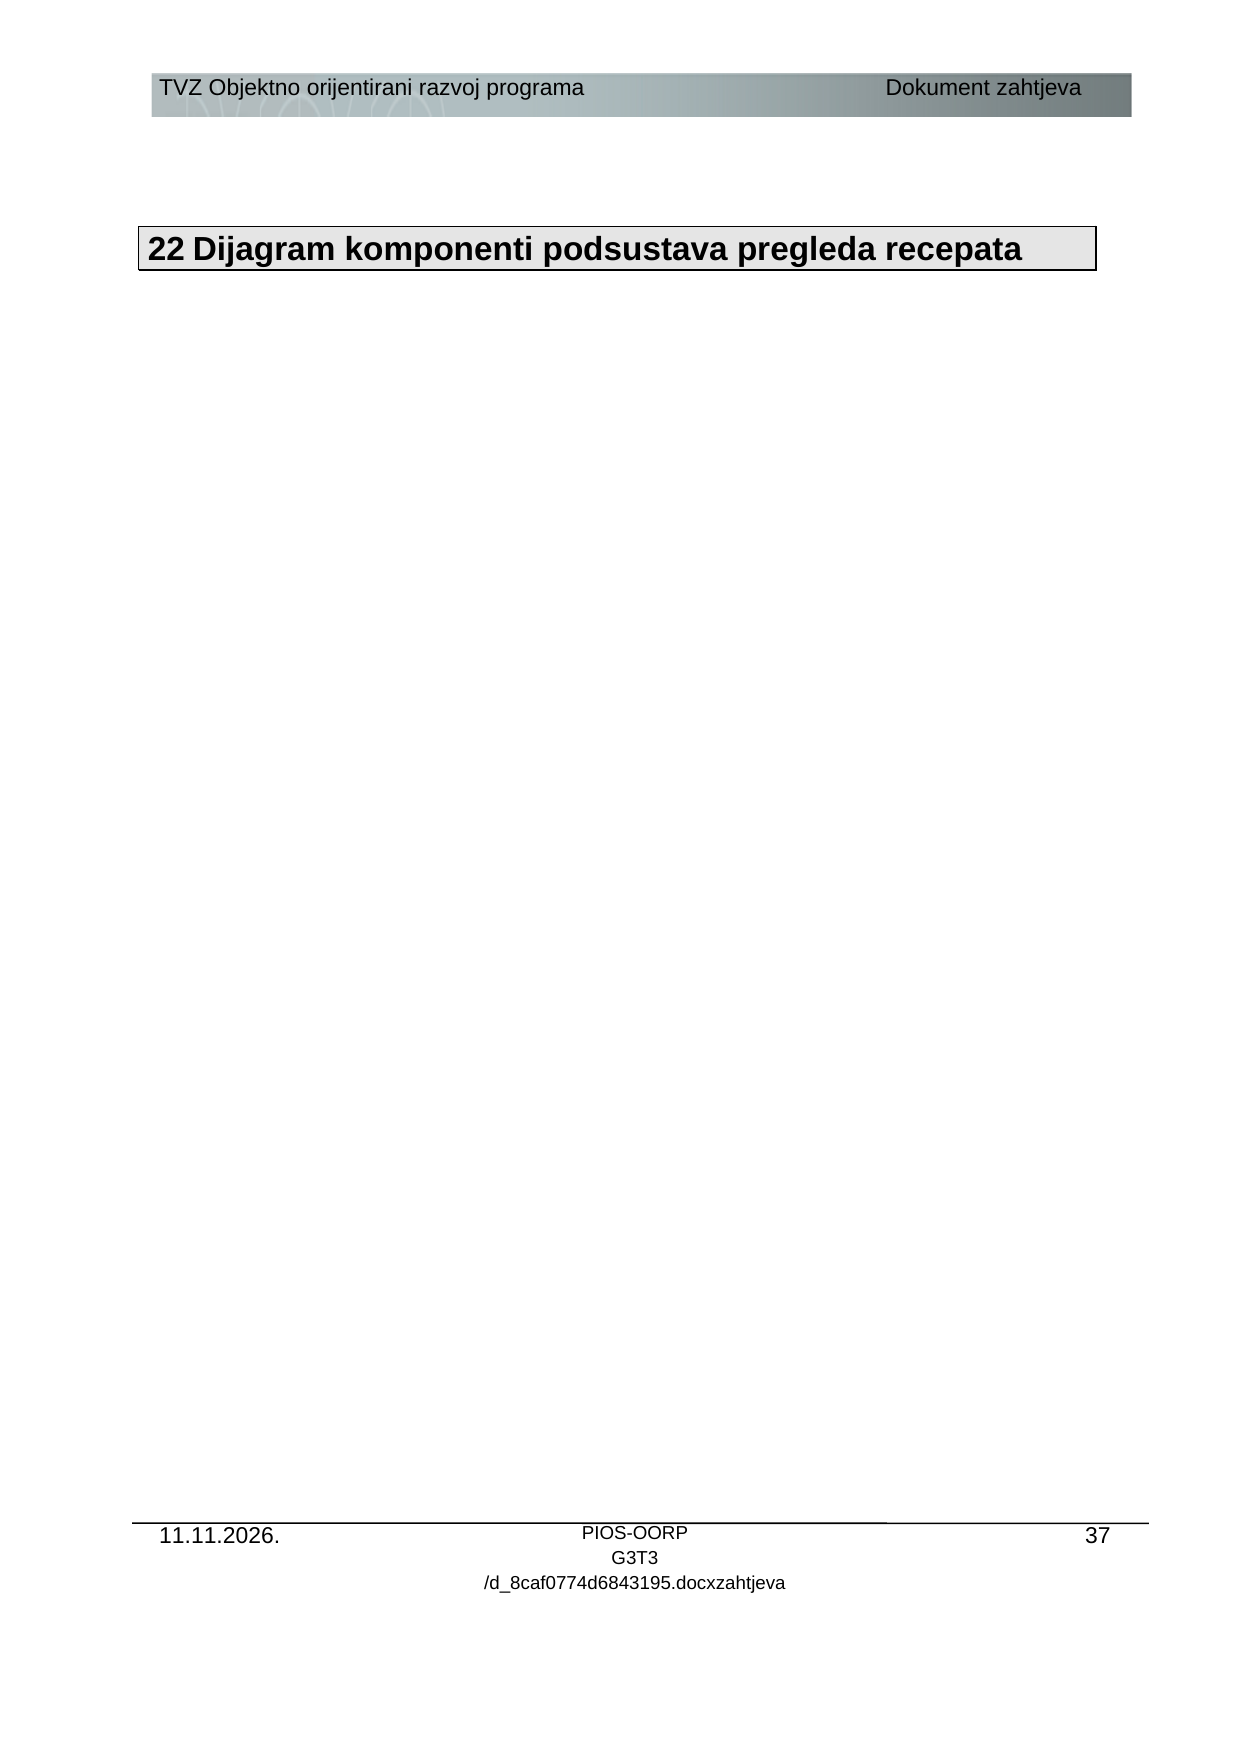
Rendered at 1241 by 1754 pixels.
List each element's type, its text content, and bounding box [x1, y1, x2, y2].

picture [151, 73, 1132, 117]
subtitle Dijagram komponenti podsustava pregleda recepata [139, 227, 1095, 269]
